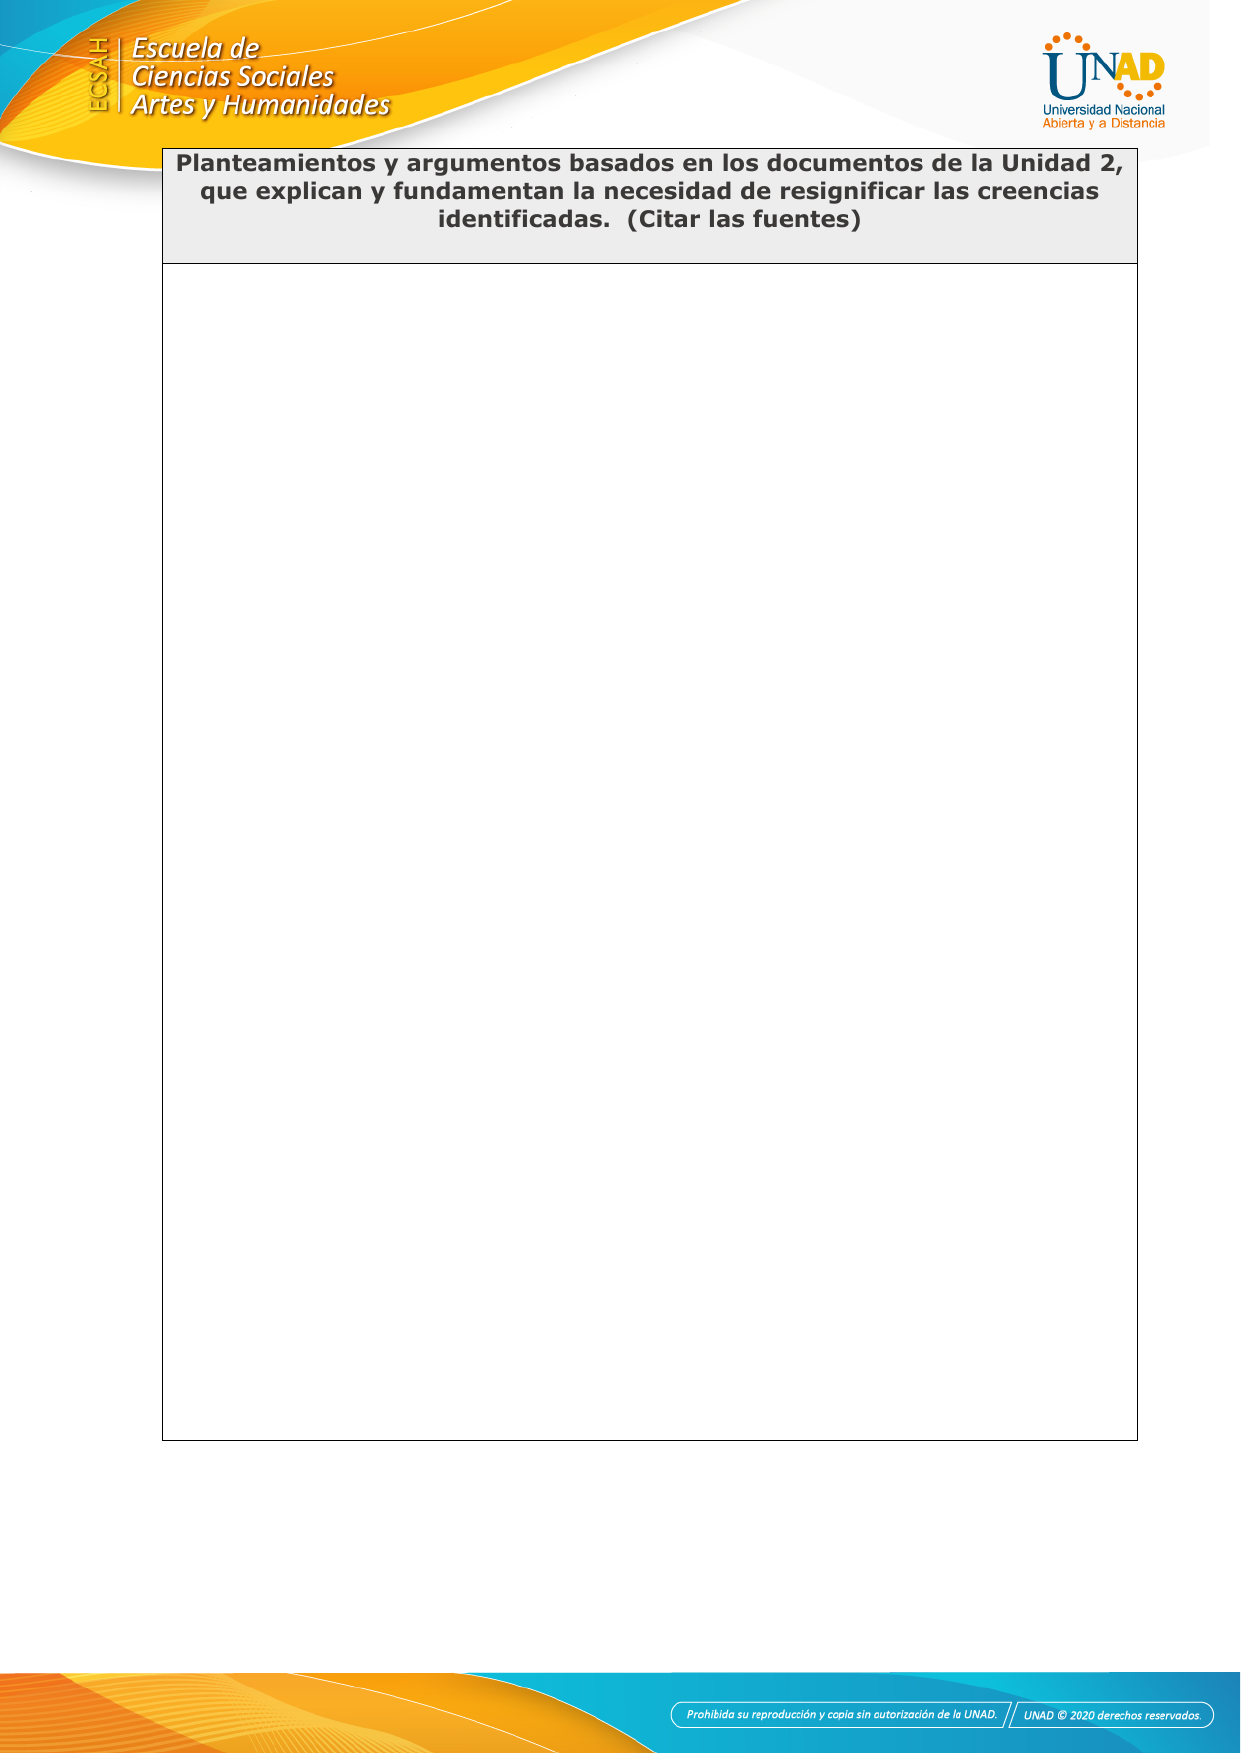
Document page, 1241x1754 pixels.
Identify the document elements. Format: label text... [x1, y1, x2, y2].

picture [0, 1623, 1241, 1753]
picture [0, 0, 1210, 223]
table_cell [163, 264, 1137, 1440]
table_header Planteamientos y argumentos basados en los documentos de la Unidad 2, que explican y fundamentan la necesidad de resignificar las creencias identificadas. (Citar las fuentes) [163, 149, 1137, 263]
